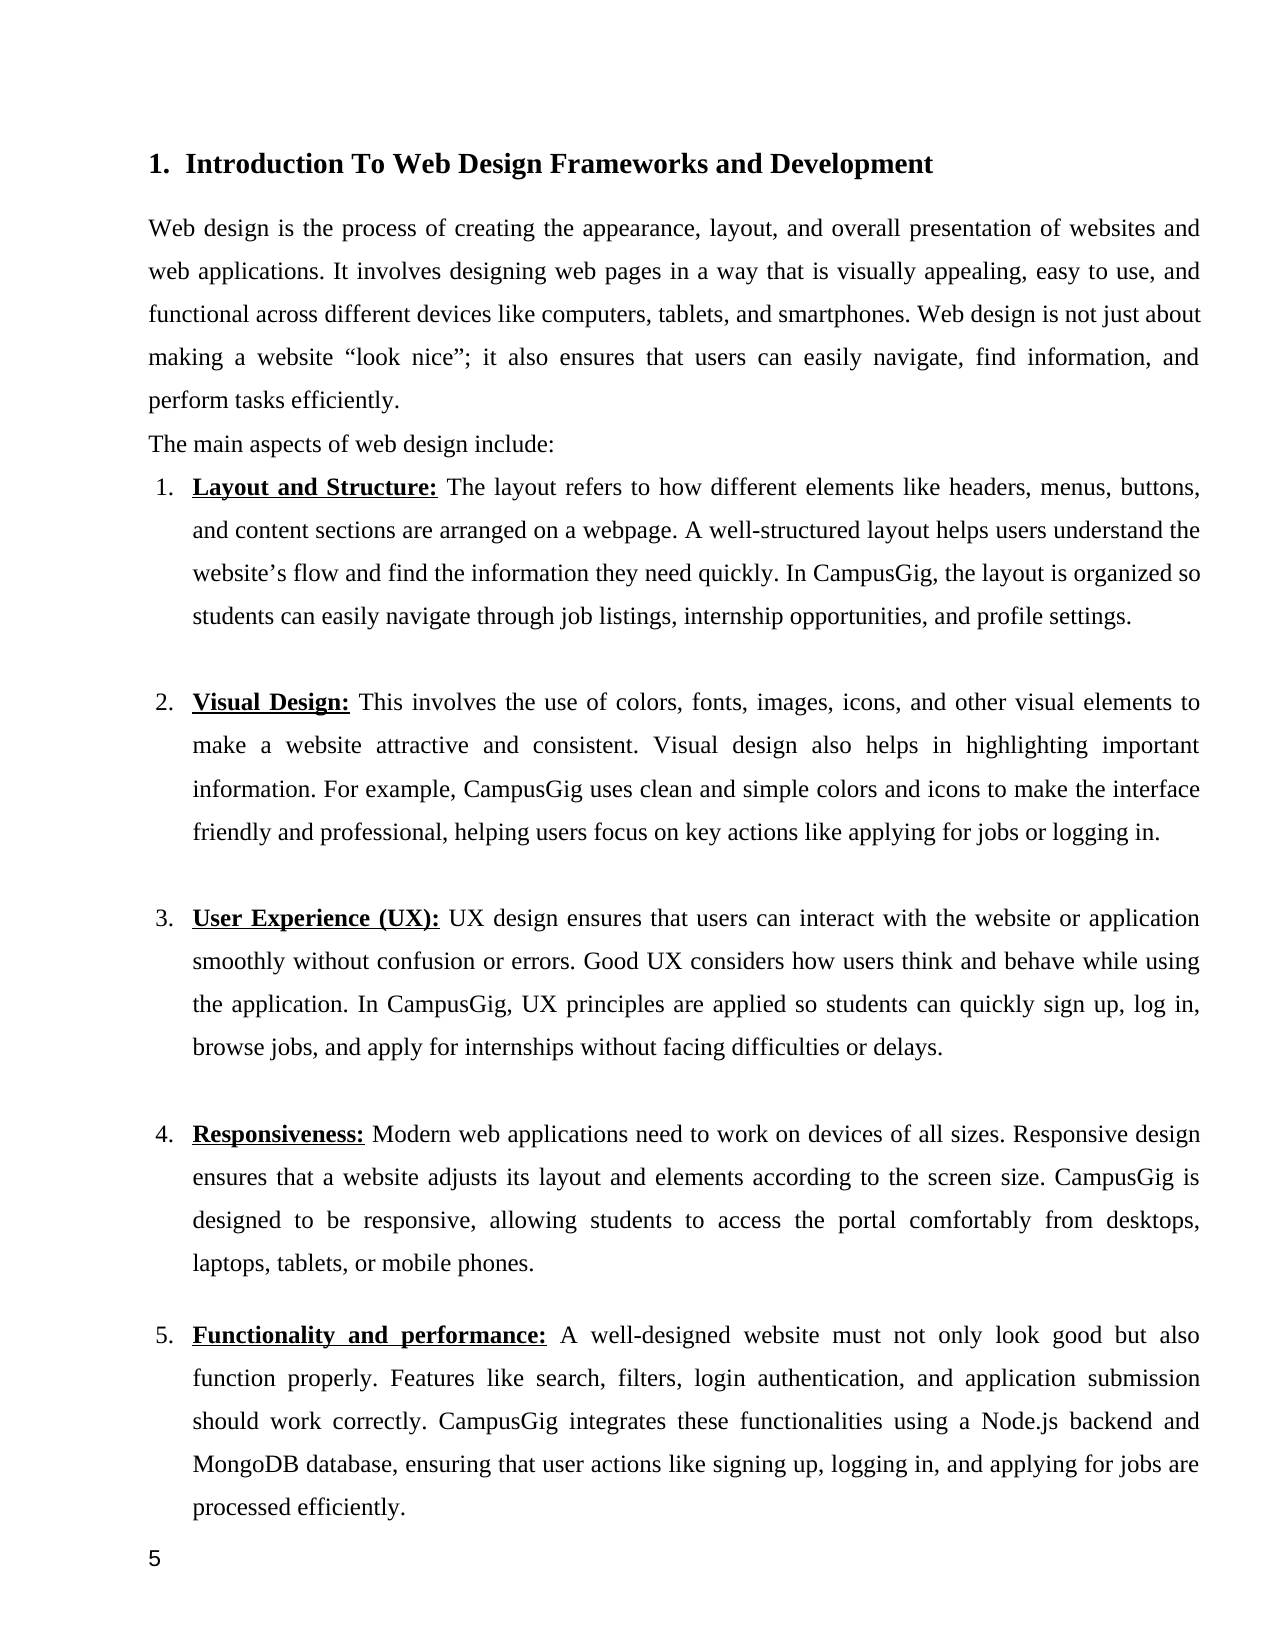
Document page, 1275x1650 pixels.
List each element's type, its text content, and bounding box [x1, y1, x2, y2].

list Functionality and performance: A well-designed website must not only look good but also function properly. Features like search, filters, login authentication, and application submission should work correctly. CampusGig integrates these functionalities using a Node.js backend and MongoDB database, ensuring that user actions like signing up, logging in, and applying for jobs are processed efficiently. [155, 1320, 1201, 1521]
list Visual Design: This involves the use of colors, fonts, images, icons, and other visual elements to make a website attractive and consistent. Visual design also helps in highlighting important information. For example, CampusGig uses clean and simple colors and icons to make the interface friendly and professional, helping users focus on key actions like applying for jobs or logging in. [155, 687, 1201, 846]
list Responsiveness: Modern web applications need to work on devices of all sizes. Responsive design ensures that a website adjusts its layout and elements according to the screen size. CampusGig is designed to be responsive, allowing students to access the portal comfortably from desktops, laptops, tablets, or mobile phones. [155, 1119, 1201, 1277]
list User Experience (UX): UX design ensures that users can interact with the website or application smoothly without confusion or errors. Good UX considers how users think and behave while using the application. In CampusGig, UX principles are applied so students can quickly sign up, log in, browse jobs, and apply for internships without facing difficulties or delays. [155, 903, 1201, 1061]
text Web design is the process of creating the appearance, layout, and overall presentation of websites and web applications. It involves designing web pages in a way that is visually appealing, easy to use, and functional across different devices like computers, tablets, and smartphones. Web design is not just about making a website “look nice”; it also ensures that users can easily navigate, find information, and perform tasks efficiently. [148, 213, 1201, 414]
list Layout and Structure: The layout refers to how different elements like headers, menus, buttons, and content sections are arranged on a webpage. A well-structured layout helps users understand the website’s flow and find the information they need quickly. In CampusGig, the layout is organized so students can easily navigate through job listings, internship opportunities, and profile settings. [155, 472, 1201, 630]
text The main aspects of web design include: [148, 429, 1201, 457]
list Introduction To Web Design Frameworks and Development [148, 146, 1201, 179]
